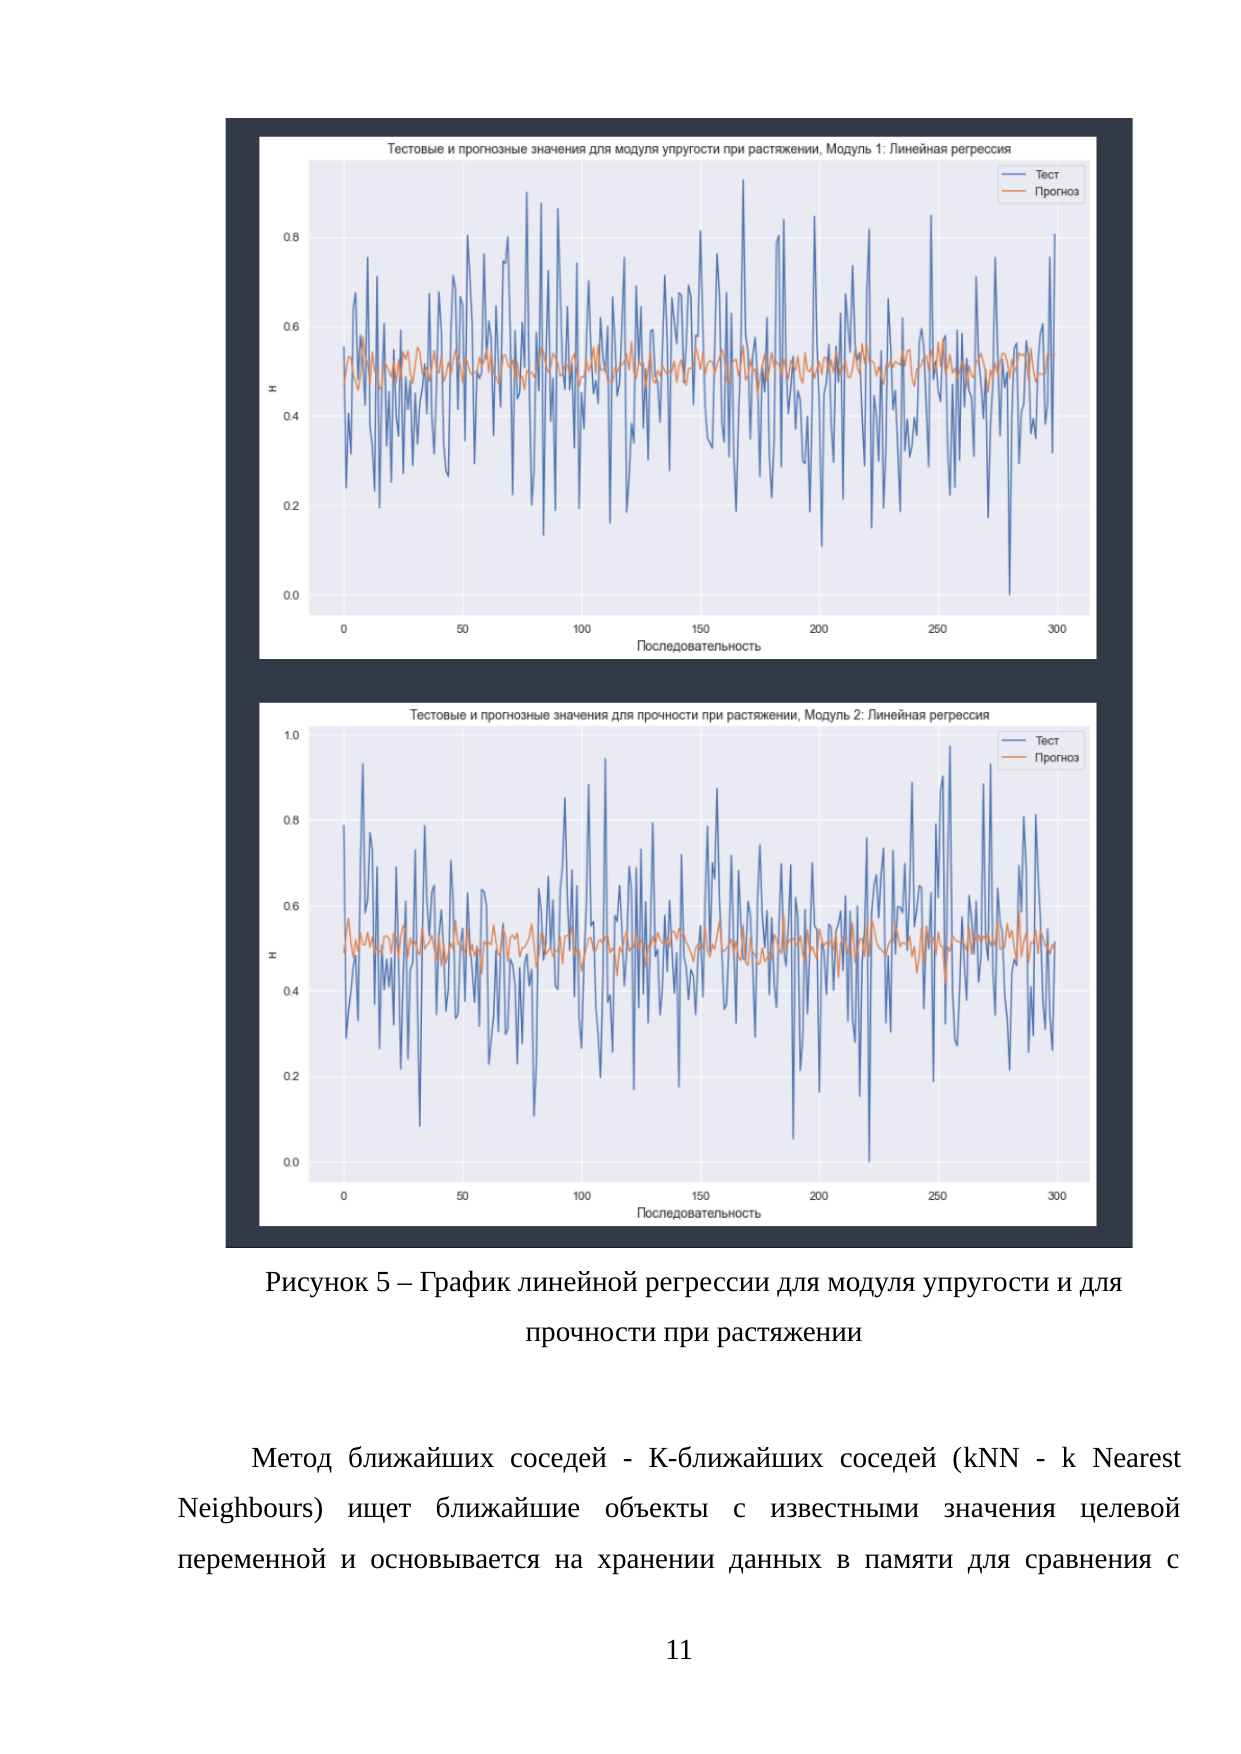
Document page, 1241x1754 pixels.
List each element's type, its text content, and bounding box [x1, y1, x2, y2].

text Рисунок 5 – График линейной регрессии для модуля упругости и для прочности при растяжении [207, 1264, 1181, 1348]
picture [225, 118, 1133, 1248]
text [177, 1440, 1181, 1574]
